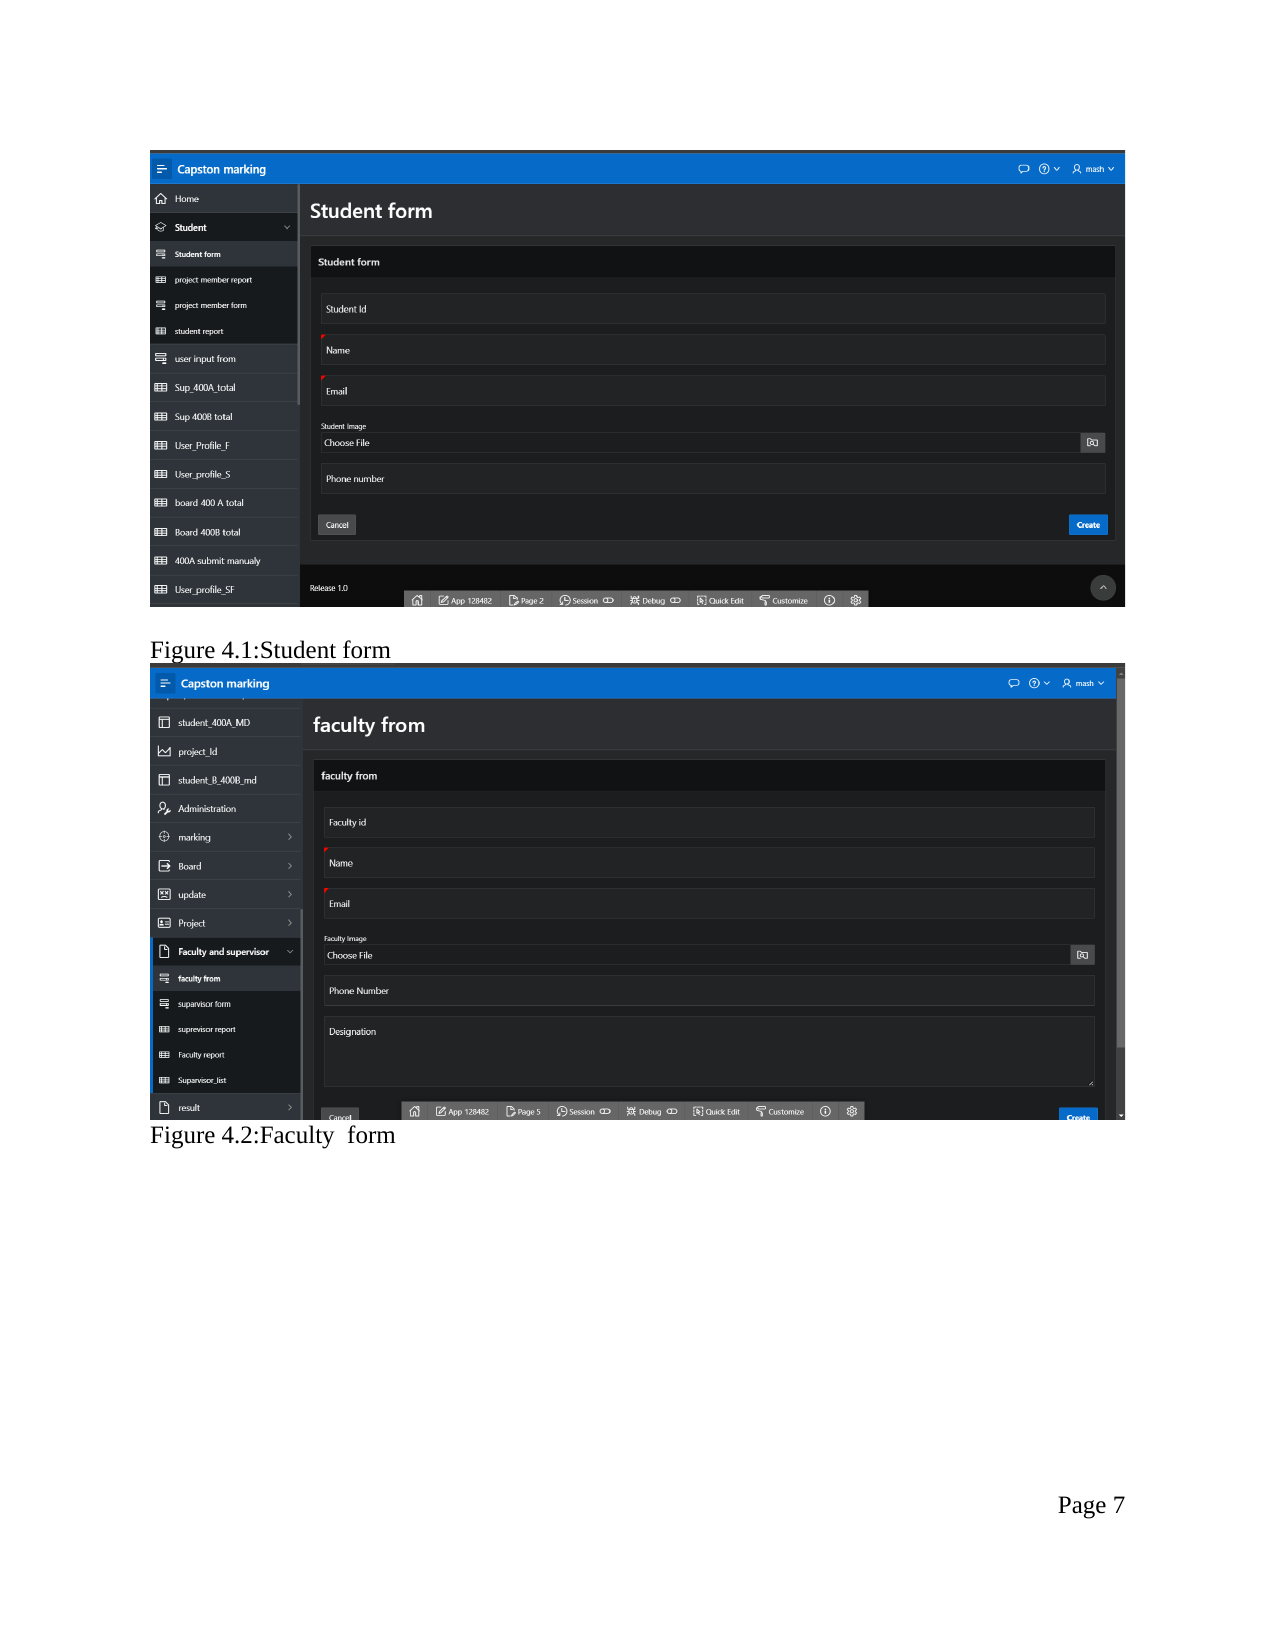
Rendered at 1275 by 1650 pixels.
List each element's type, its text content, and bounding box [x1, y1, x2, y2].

picture [150, 150, 1125, 607]
text Figure 4.1:Student form [150, 635, 1125, 663]
text Figure 4.2:Faculty form [150, 1120, 1125, 1149]
picture [150, 663, 1125, 1120]
